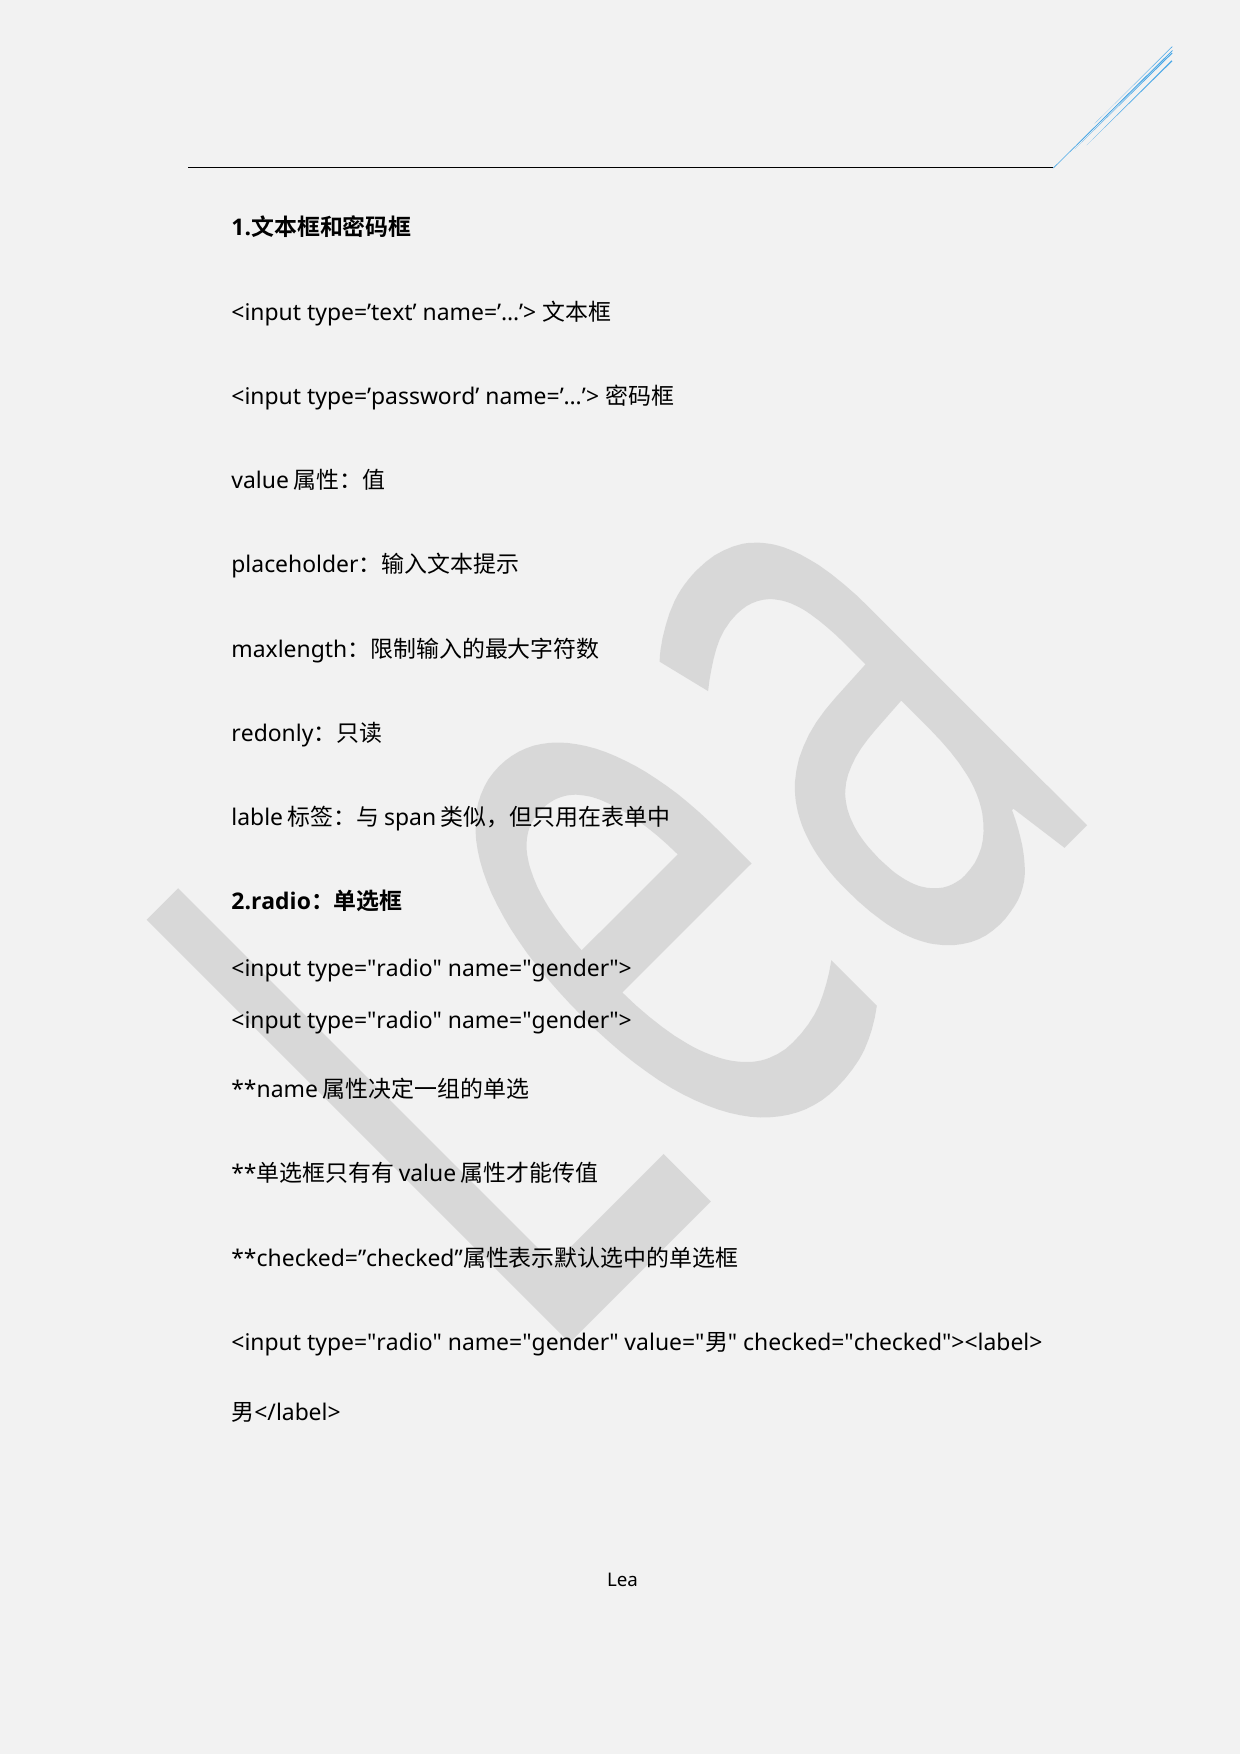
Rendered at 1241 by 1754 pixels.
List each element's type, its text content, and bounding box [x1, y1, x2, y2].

text 1.文本框和密码框 [231, 193, 1053, 258]
text **单选框只有有value属性才能传值 [231, 1139, 1053, 1204]
text lable标签：与span类似，但只用在表单中 [231, 783, 1053, 848]
text redonly：只读 [231, 699, 1053, 764]
text placeholder：输入文本提示 [231, 530, 1053, 595]
text <input type="radio" name="gender" value="男" checked="checked"><label>男</label> [231, 1308, 1053, 1443]
text <input type="radio" name="gender"> [231, 1003, 1053, 1036]
text 2.radio：单选框 [231, 867, 1053, 932]
text maxlength：限制输入的最大字符数 [231, 614, 1053, 679]
text value属性：值 [231, 446, 1053, 511]
list 语法： [1082, 46, 1173, 143]
text **name属性决定一组的单选 [231, 1055, 1053, 1120]
text <input type=’text’ name=’…’> 文本框 [231, 277, 1053, 342]
text **checked=”checked”属性表示默认选中的单选框 [231, 1223, 1053, 1288]
text <input type=’password’ name=’…’> 密码框 [231, 362, 1053, 427]
text <input type="radio" name="gender"> [231, 952, 1053, 984]
